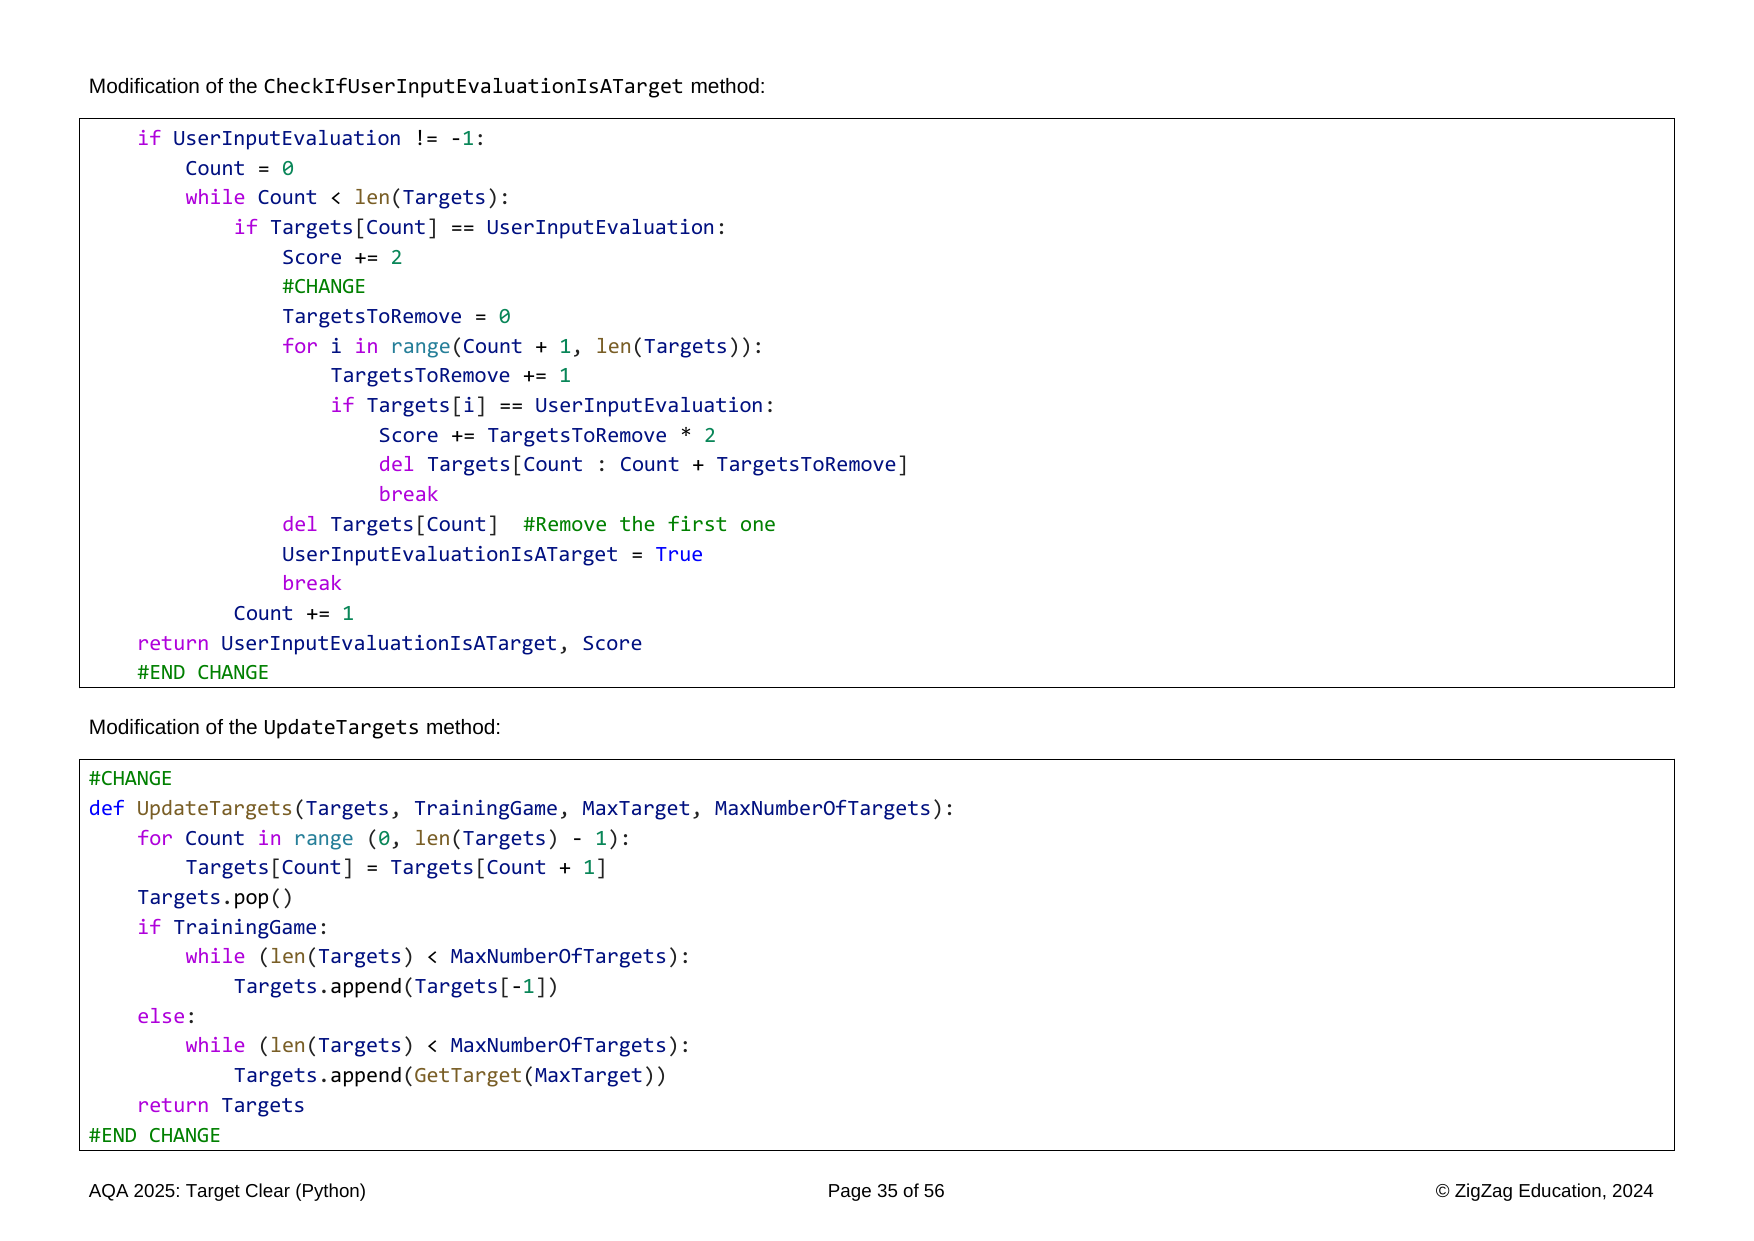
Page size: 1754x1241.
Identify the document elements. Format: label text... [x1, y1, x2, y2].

text #END CHANGE [80, 652, 1674, 687]
text Count += 1 [89, 596, 1665, 626]
text break [89, 477, 1665, 507]
text return Targets [89, 1088, 1665, 1115]
text #CHANGE [89, 270, 1665, 299]
text while Count < len(Targets): [89, 181, 1665, 210]
text if Targets[Count] == UserInputEvaluation: [89, 210, 1665, 240]
text UserInputEvaluationIsATarget = True [89, 537, 1665, 567]
text for i in range(Count + 1, len(Targets)): [89, 329, 1665, 359]
text #CHANGE [80, 760, 1674, 791]
text while (len(Targets) < MaxNumberOfTargets): [89, 940, 1665, 969]
text TargetsToRemove = 0 [89, 299, 1665, 329]
text Modification of the CheckIfUserInputEvaluationIsATarget method: [89, 74, 1665, 99]
text Modification of the UpdateTargets method: [89, 714, 1665, 740]
text del Targets[Count] #Remove the first one [89, 507, 1665, 537]
text def UpdateTargets(Targets, TrainingGame, MaxTarget, MaxNumberOfTargets): [89, 791, 1665, 821]
text Score += 2 [89, 240, 1665, 270]
text for Count in range (0, len(Targets) - 1): [89, 821, 1665, 851]
text if Targets[i] == UserInputEvaluation: [89, 388, 1665, 418]
text Targets.pop() [89, 880, 1665, 910]
text return UserInputEvaluationIsATarget, Score [89, 626, 1665, 652]
text if UserInputEvaluation != -1: [80, 119, 1674, 151]
text while (len(Targets) < MaxNumberOfTargets): [89, 1029, 1665, 1058]
text else: [89, 999, 1665, 1029]
text Targets[Count] = Targets[Count + 1] [89, 851, 1665, 880]
text Targets.append(Targets[-1]) [89, 969, 1665, 999]
text TargetsToRemove += 1 [89, 359, 1665, 388]
text if TrainingGame: [89, 910, 1665, 940]
text break [89, 567, 1665, 596]
text Count = 0 [89, 151, 1665, 181]
text #END CHANGE [80, 1115, 1674, 1150]
text Targets.append(GetTarget(MaxTarget)) [89, 1058, 1665, 1088]
text del Targets[Count : Count + TargetsToRemove] [89, 448, 1665, 477]
text Score += TargetsToRemove * 2 [89, 418, 1665, 448]
